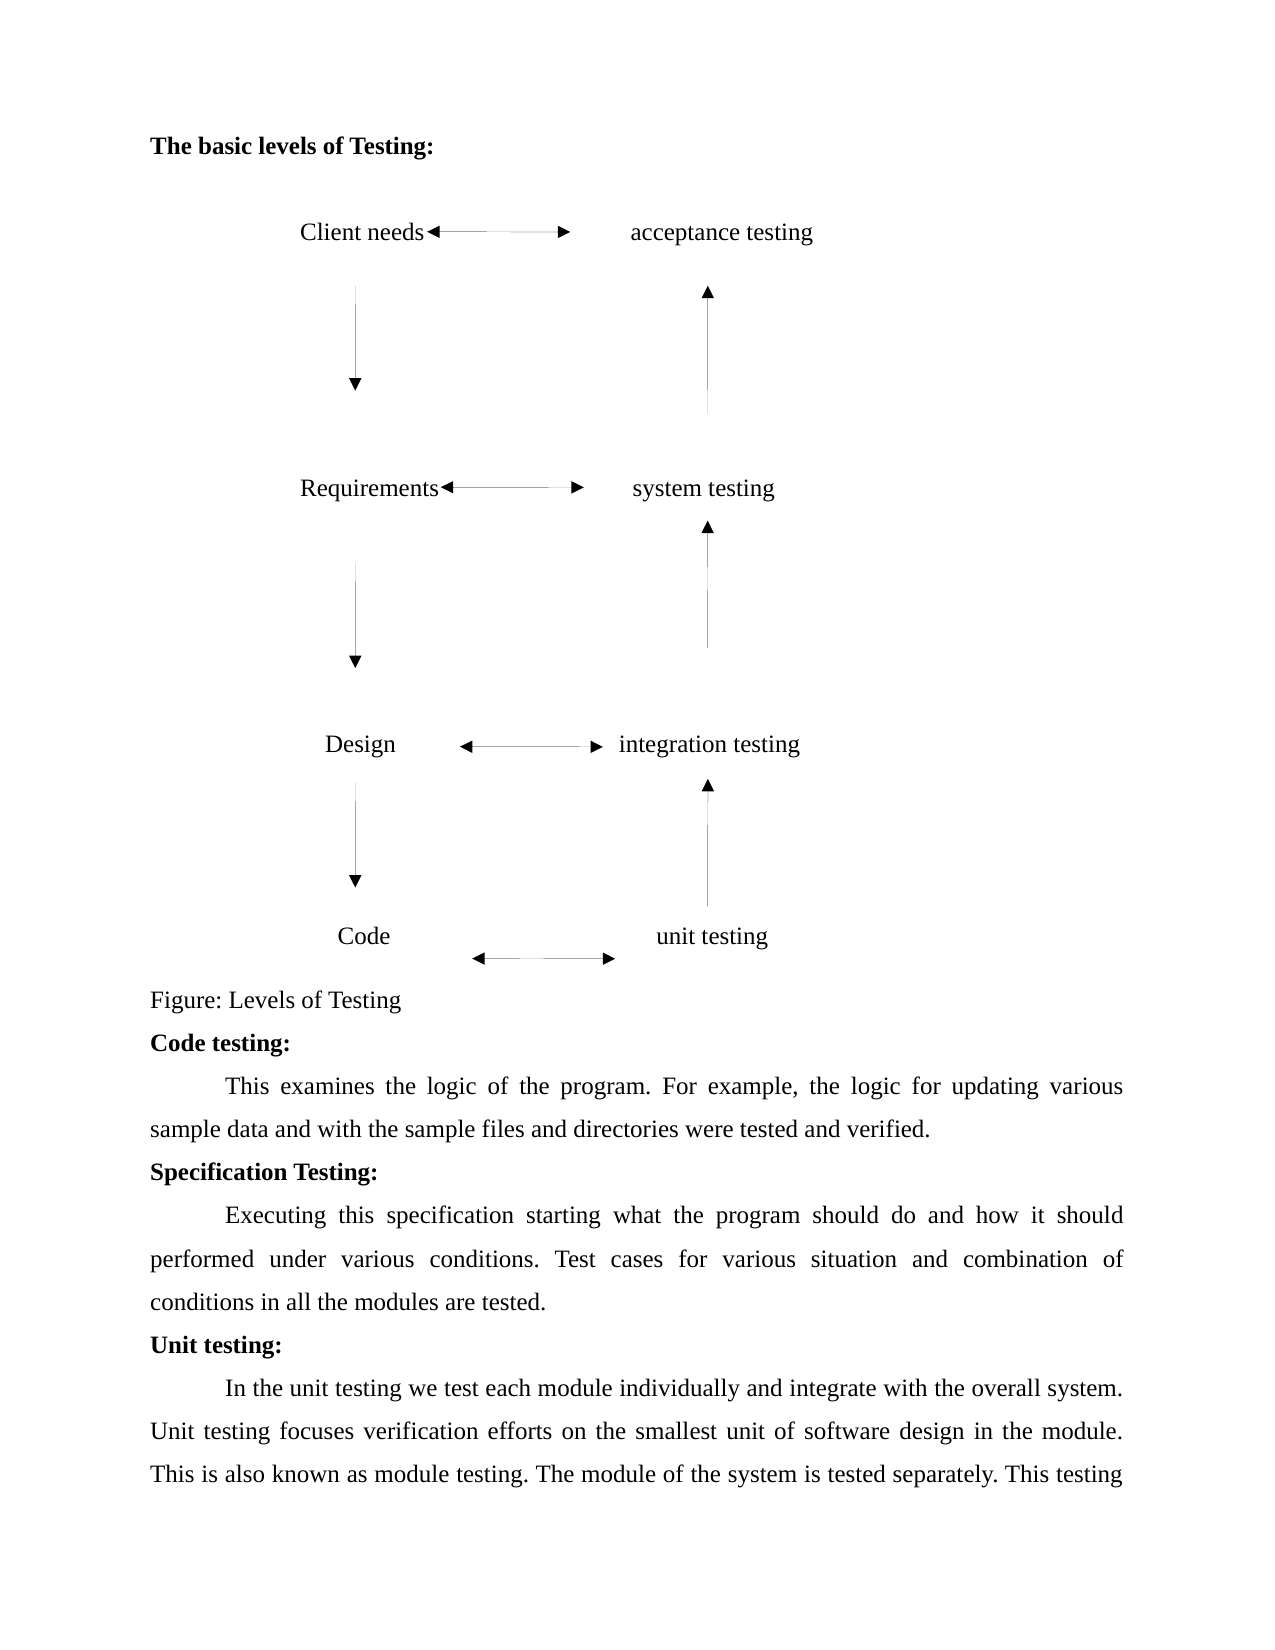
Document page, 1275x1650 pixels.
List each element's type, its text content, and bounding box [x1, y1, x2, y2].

text The basic levels of Testing: [150, 131, 1125, 160]
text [150, 1373, 1125, 1488]
text Specification Testing: [150, 1157, 1125, 1186]
text Requirements system testing [225, 473, 1125, 502]
text Unit testing: [150, 1330, 1125, 1359]
text Figure: Levels of Testing [150, 985, 1125, 1014]
text Code testing: [150, 1028, 1125, 1057]
text This examines the logic of the program. For example, the logic for updating various sample data and with the sample files and directories were tested and verified. [150, 1071, 1125, 1143]
text Design integration testing [225, 729, 1125, 758]
text Code unit testing [225, 921, 1125, 950]
text Executing this specification starting what the program should do and how it should performed under various conditions. Test cases for various situation and combination of conditions in all the modules are tested. [150, 1201, 1125, 1316]
text Client needs acceptance testing [225, 217, 1125, 246]
